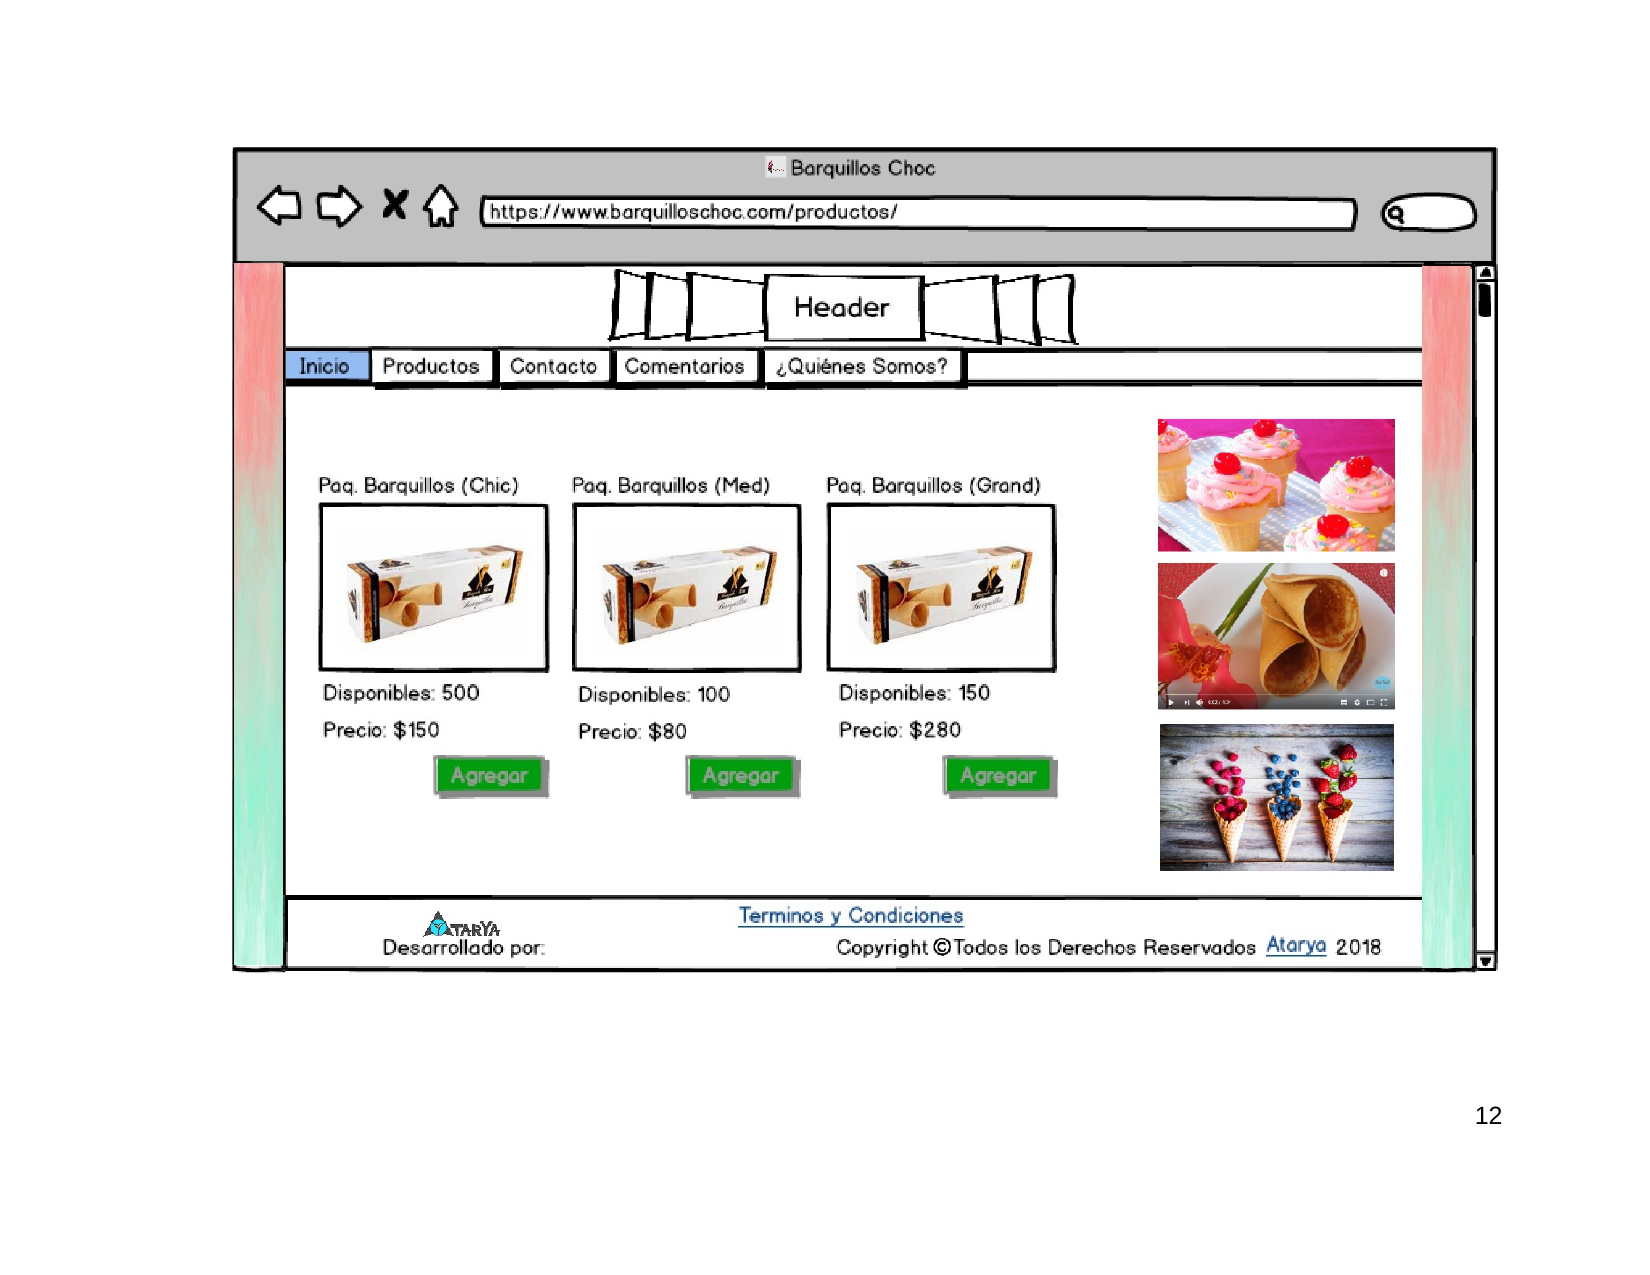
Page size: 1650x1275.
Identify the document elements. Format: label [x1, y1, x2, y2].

picture [232, 147, 1499, 973]
